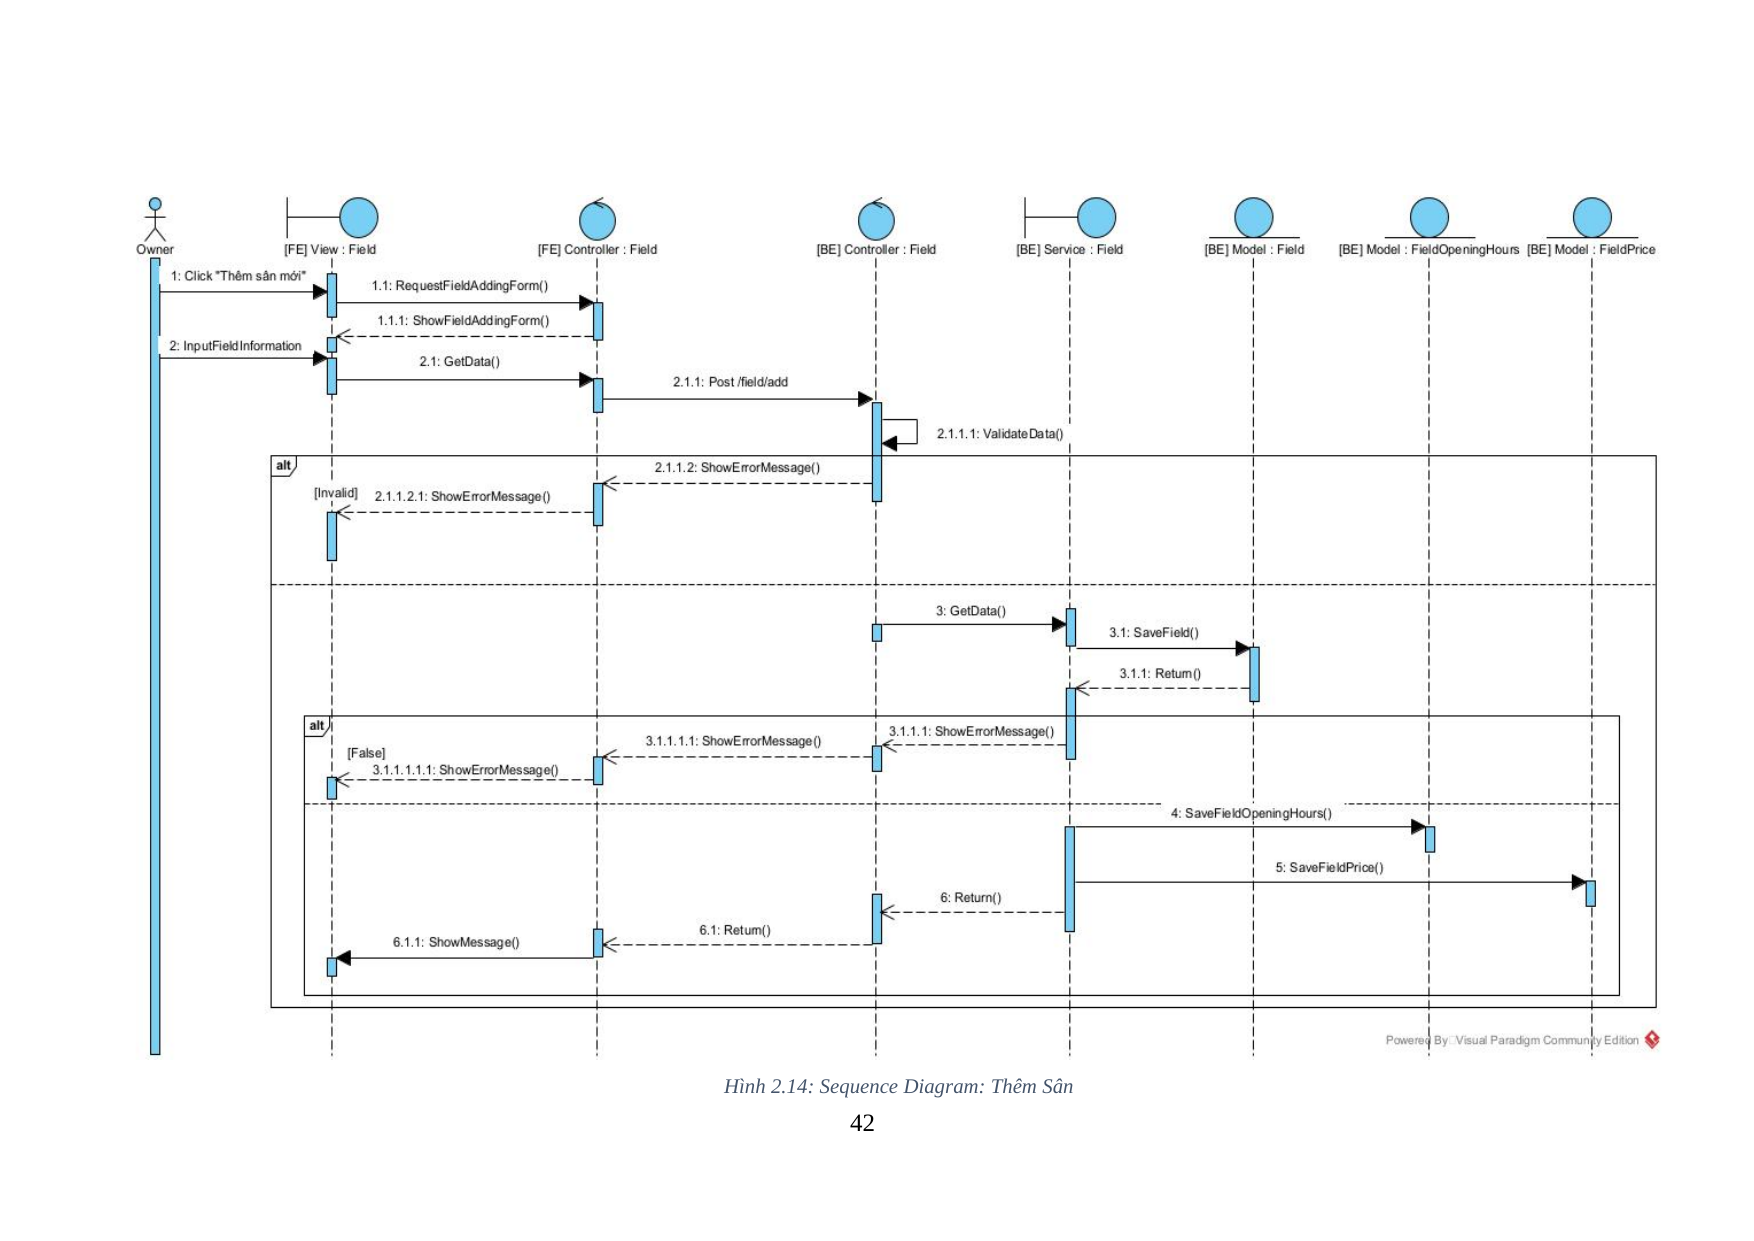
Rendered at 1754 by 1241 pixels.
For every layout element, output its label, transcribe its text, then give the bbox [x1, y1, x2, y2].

picture [118, 195, 1666, 1060]
